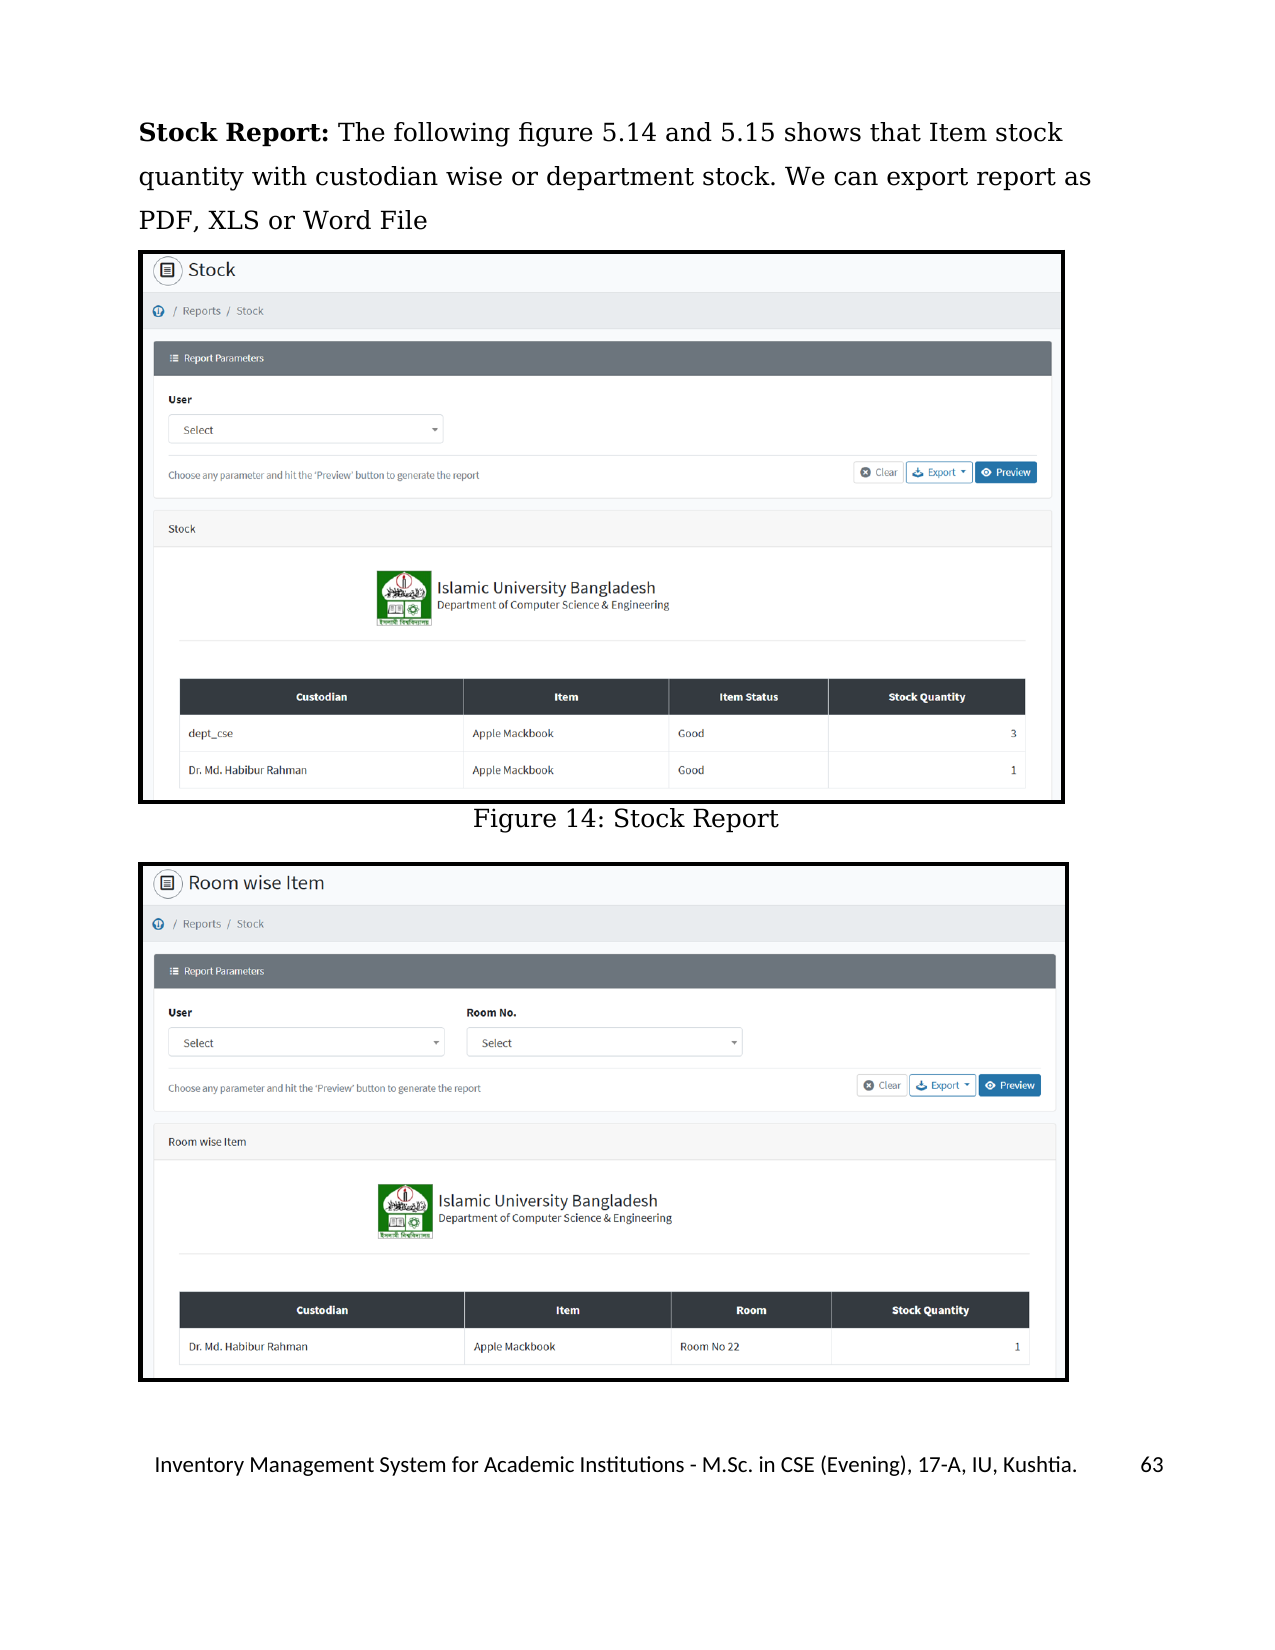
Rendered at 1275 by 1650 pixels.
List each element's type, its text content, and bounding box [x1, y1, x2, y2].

picture [143, 254, 1061, 800]
picture [143, 866, 1065, 1378]
text Stock Report: The following figure 5.14 and 5.15 shows that Item stock quantity with custodian wise or department stock. We can export report as PDF, XLS or Word File [138, 118, 1111, 235]
text Figure 14: Stock Report [473, 804, 1188, 833]
